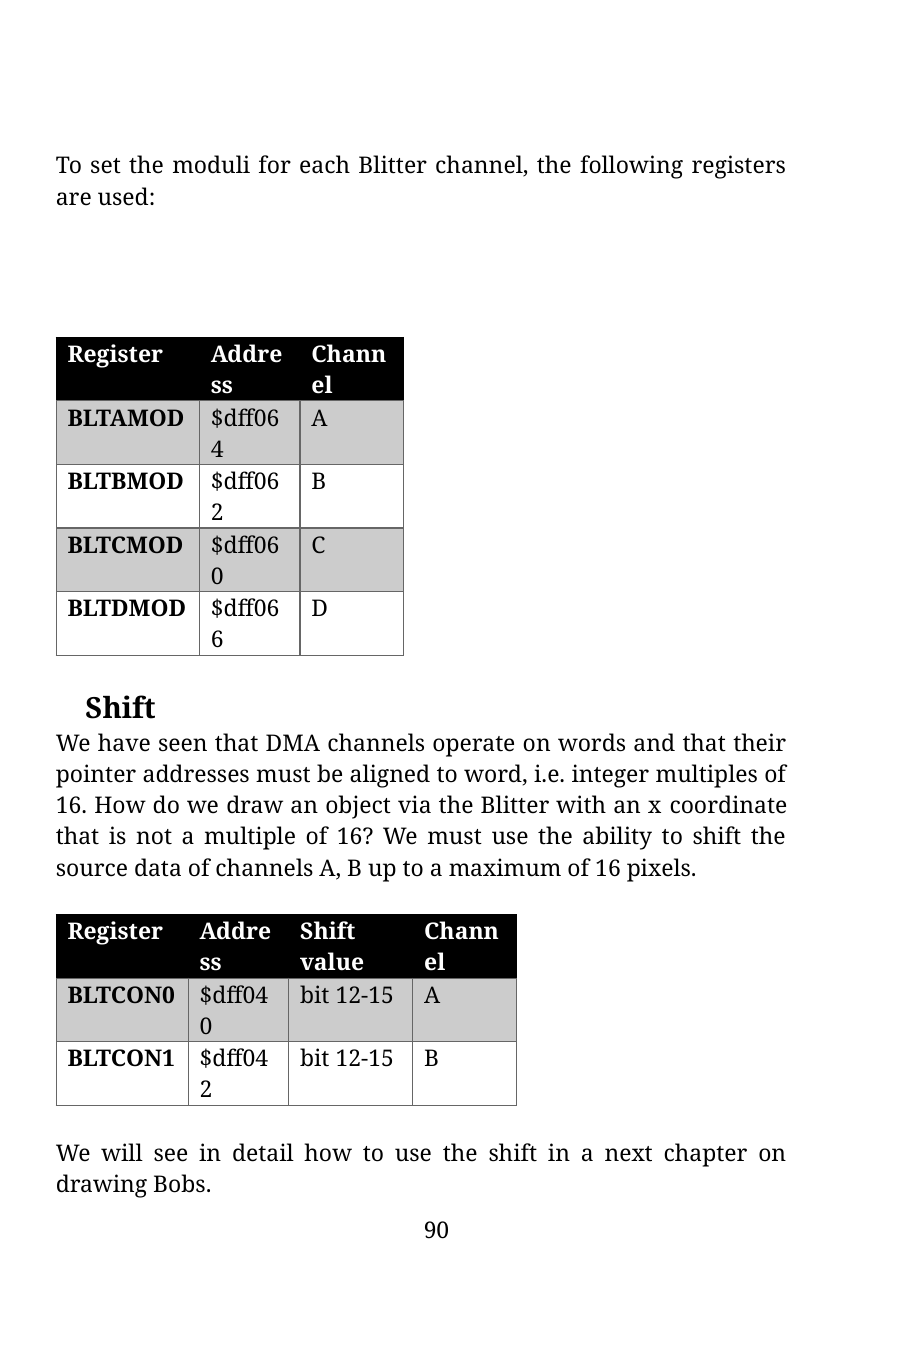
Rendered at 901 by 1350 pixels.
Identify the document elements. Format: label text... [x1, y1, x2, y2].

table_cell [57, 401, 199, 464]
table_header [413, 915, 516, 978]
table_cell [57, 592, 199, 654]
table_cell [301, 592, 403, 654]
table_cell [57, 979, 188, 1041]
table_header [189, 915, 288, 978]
text To set the moduli for each Blitter channel, the following registers are used: [56, 149, 787, 212]
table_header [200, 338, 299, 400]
text We will see in detail how to use the shift in a next chapter on drawing Bobs. [56, 1137, 787, 1199]
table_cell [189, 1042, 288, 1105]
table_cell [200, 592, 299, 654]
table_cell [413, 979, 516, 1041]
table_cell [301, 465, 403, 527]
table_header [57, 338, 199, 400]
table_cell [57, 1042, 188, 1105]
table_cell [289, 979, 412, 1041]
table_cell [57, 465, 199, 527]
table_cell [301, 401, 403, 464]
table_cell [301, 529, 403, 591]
text We have seen that DMA channels operate on words and that their pointer addresses must be aligned to word, i.e. integer multiples of 16. How do we draw an object via the Blitter with an x ​​coordinate that is not a multiple of 16? We must use the ability to shift the source data of channels A, B up to a maximum of 16 pixels. [56, 727, 787, 883]
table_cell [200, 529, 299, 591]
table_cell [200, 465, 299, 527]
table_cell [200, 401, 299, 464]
subtitle Shift [56, 687, 787, 727]
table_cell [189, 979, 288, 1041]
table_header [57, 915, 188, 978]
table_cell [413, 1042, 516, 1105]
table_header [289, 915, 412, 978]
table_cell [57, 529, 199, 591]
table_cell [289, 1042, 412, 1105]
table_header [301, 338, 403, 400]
